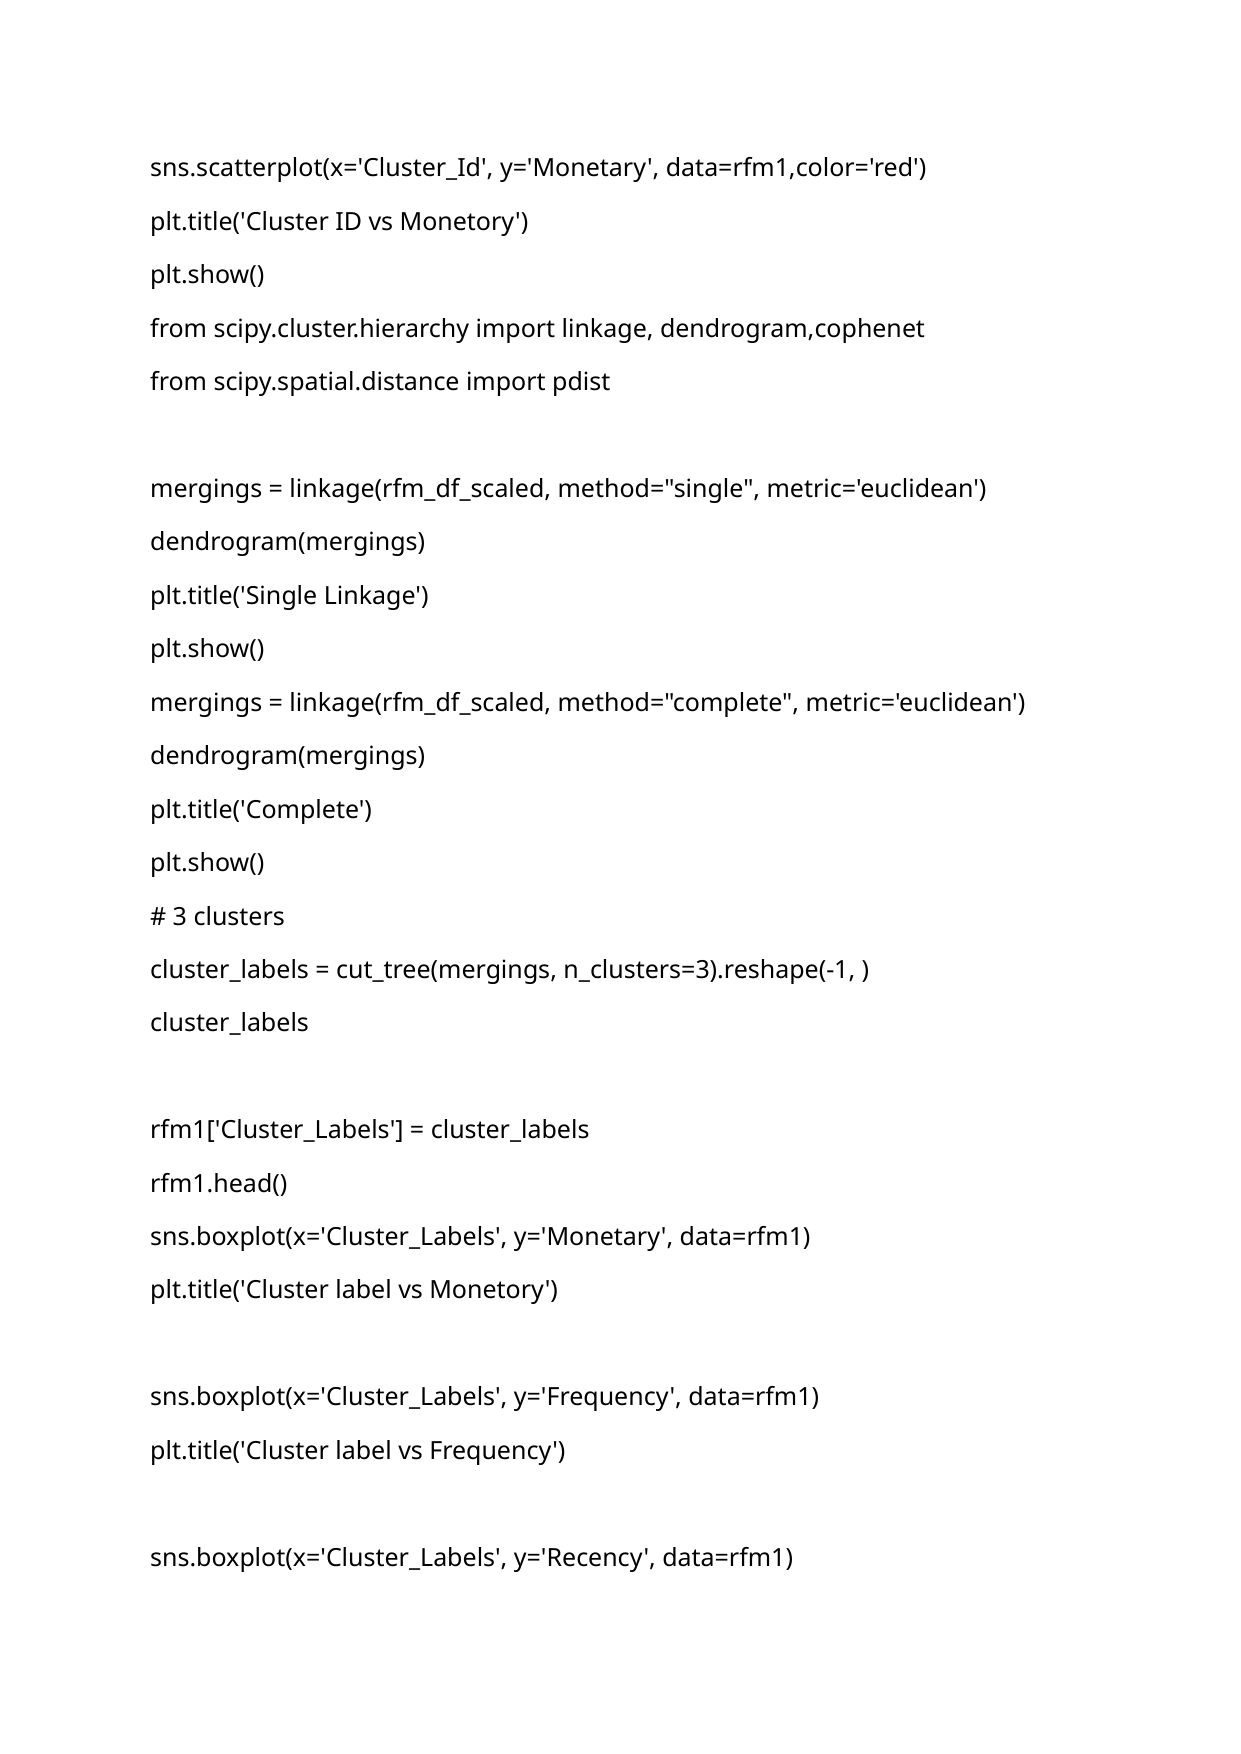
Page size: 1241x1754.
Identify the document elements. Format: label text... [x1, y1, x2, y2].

text plt.title('Cluster ID vs Monetory') [150, 203, 1090, 237]
text dendrogram(mergings) [150, 738, 1090, 772]
text mergings = linkage(rfm_df_scaled, method="single", metric='euclidean') [150, 471, 1090, 505]
text plt.show() [150, 845, 1090, 879]
text from scipy.cluster.hierarchy import linkage, dendrogram,cophenet [150, 310, 1090, 344]
text cluster_labels [150, 1005, 1090, 1039]
text mergings = linkage(rfm_df_scaled, method="complete", metric='euclidean') [150, 684, 1090, 718]
text plt.title('Cluster label vs Monetory') [150, 1272, 1090, 1306]
text cluster_labels = cut_tree(mergings, n_clusters=3).reshape(-1, ) [150, 952, 1090, 986]
text sns.boxplot(x='Cluster_Labels', y='Frequency', data=rfm1) [150, 1379, 1090, 1413]
text sns.boxplot(x='Cluster_Labels', y='Monetary', data=rfm1) [150, 1219, 1090, 1253]
text plt.title('Complete') [150, 791, 1090, 825]
text sns.boxplot(x='Cluster_Labels', y='Recency', data=rfm1) [150, 1539, 1090, 1573]
text plt.show() [150, 631, 1090, 665]
text rfm1.head() [150, 1165, 1090, 1199]
text dendrogram(mergings) [150, 524, 1090, 558]
text plt.title('Cluster label vs Frequency') [150, 1432, 1090, 1467]
text plt.show() [150, 257, 1090, 291]
text from scipy.spatial.distance import pdist [150, 364, 1090, 398]
text # 3 clusters [150, 898, 1090, 932]
text rfm1['Cluster_Labels'] = cluster_labels [150, 1112, 1090, 1146]
text plt.title('Single Linkage') [150, 577, 1090, 612]
text sns.scatterplot(x='Cluster_Id', y='Monetary', data=rfm1,color='red') [150, 150, 1090, 184]
